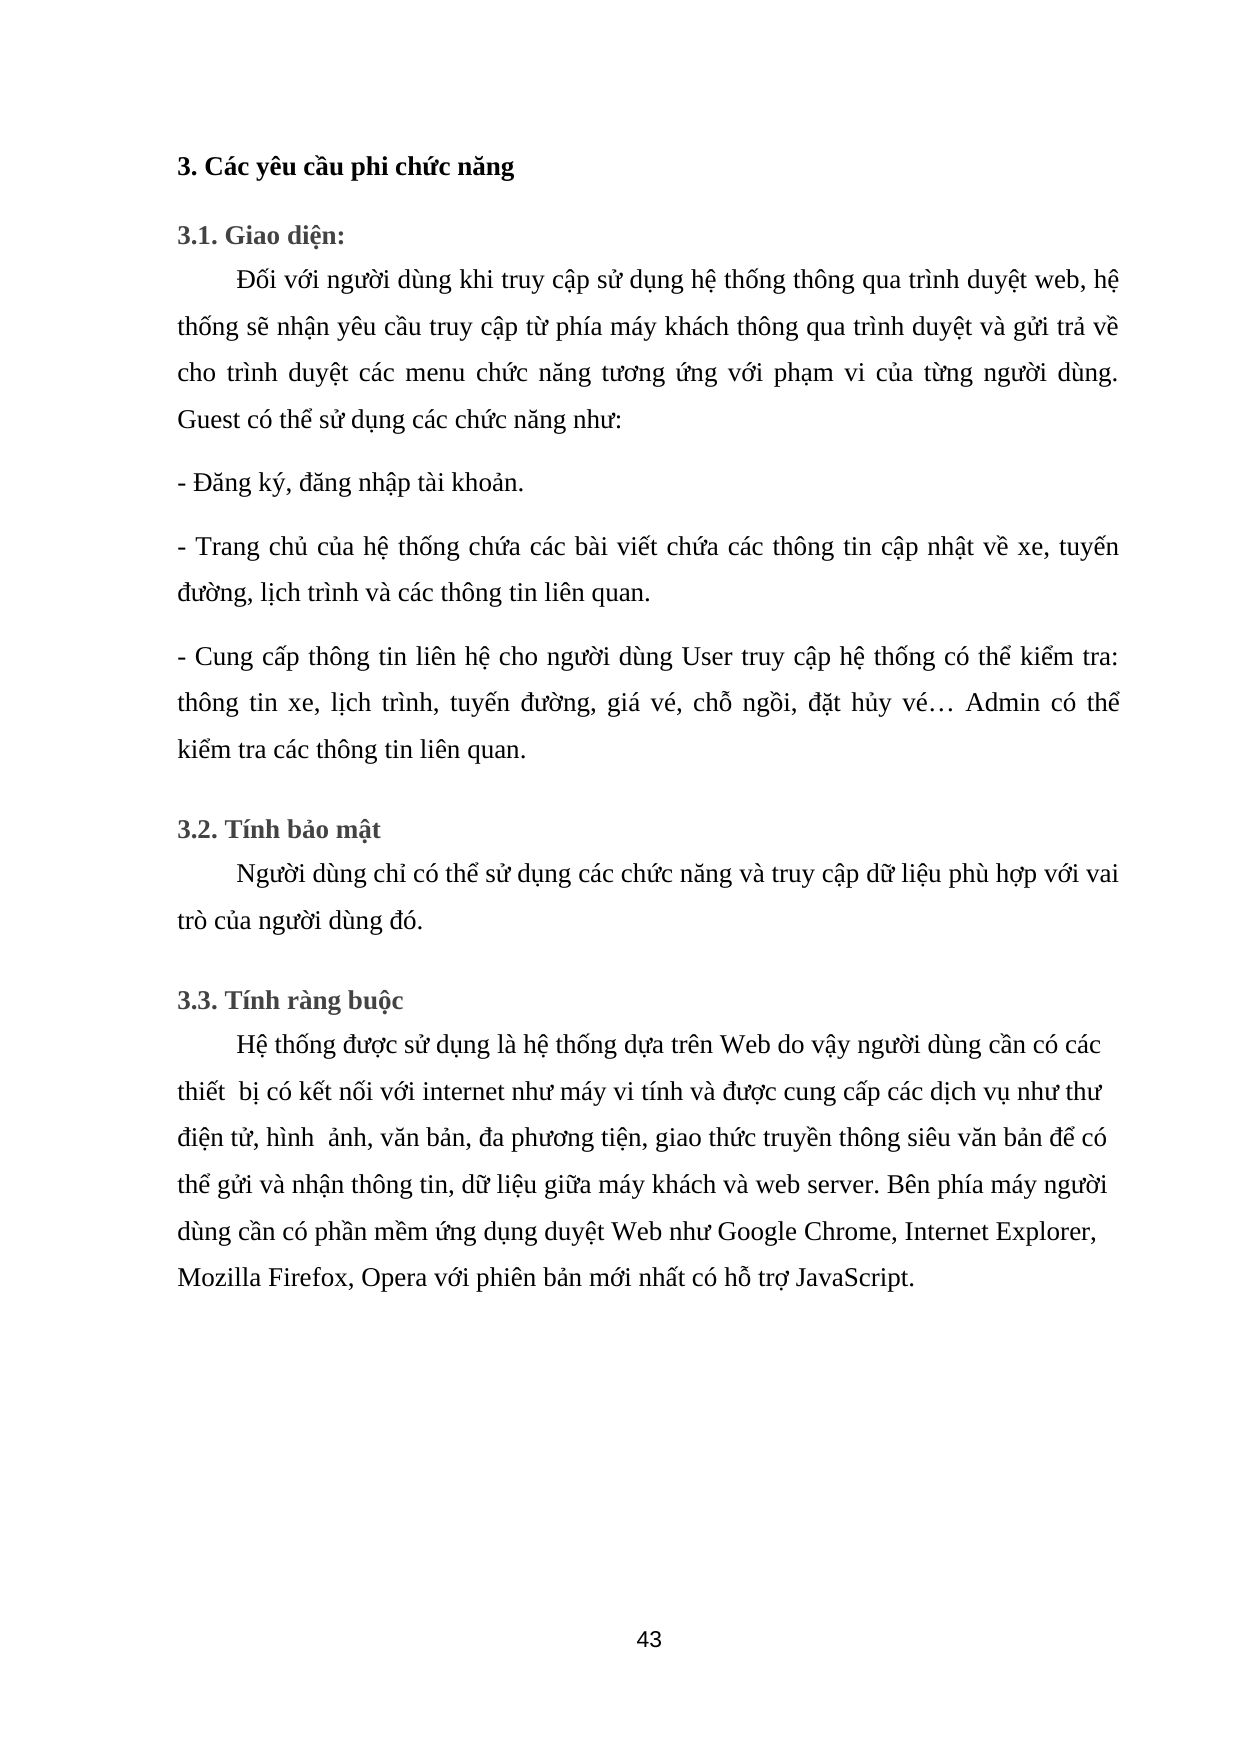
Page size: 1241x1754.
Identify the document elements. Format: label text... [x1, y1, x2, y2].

subtitle 3.2. Tính bảo mật [177, 813, 1121, 844]
subtitle 3.1. Giao diện: [177, 219, 1121, 250]
text Người dùng chỉ có thể sử dụng các chức năng và truy cập dữ liệu phù hợp với vai trò của người dùng đó. [177, 857, 1121, 935]
subtitle 3.3. Tính ràng buộc [177, 984, 1121, 1015]
text Đối với người dùng khi truy cập sử dụng hệ thống thông qua trình duyệt web, hệ thống sẽ nhận yêu cầu truy cập từ phía máy khách thông qua trình duyệt và gửi trả về cho trình duyệt các menu chức năng tương ứng với phạm vi của từng người dùng. Guest có thể sử dụng các chức năng như: [177, 263, 1121, 434]
text Hệ thống được sử dụng là hệ thống dựa trên Web do vậy người dùng cần có các thiết bị có kết nối với internet như máy vi tính và được cung cấp các dịch vụ như thư điện tử, hình ảnh, văn bản, đa phương tiện, giao thức truyền thông siêu văn bản để có thể gửi và nhận thông tin, dữ liệu giữa máy khách và web server. Bên phía máy người dùng cần có phần mềm ứng dụng duyệt Web như Google Chrome, Internet Explorer, Mozilla Firefox, Opera với phiên bản mới nhất có hỗ trợ JavaScript. [177, 1028, 1121, 1292]
text - Đăng ký, đăng nhập tài khoản. [177, 466, 1121, 498]
text - Trang chủ của hệ thống chứa các bài viết chứa các thông tin cập nhật về xe, tuyến đường, lịch trình và các thông tin liên quan. [177, 530, 1121, 608]
subtitle 3. Các yêu cầu phi chức năng [177, 150, 1121, 181]
text - Cung cấp thông tin liên hệ cho người dùng User truy cập hệ thống có thể kiểm tra: thông tin xe, lịch trình, tuyến đường, giá vé, chỗ ngồi, đặt hủy vé… Admin có thể kiểm tra các thông tin liên quan. [177, 640, 1121, 764]
